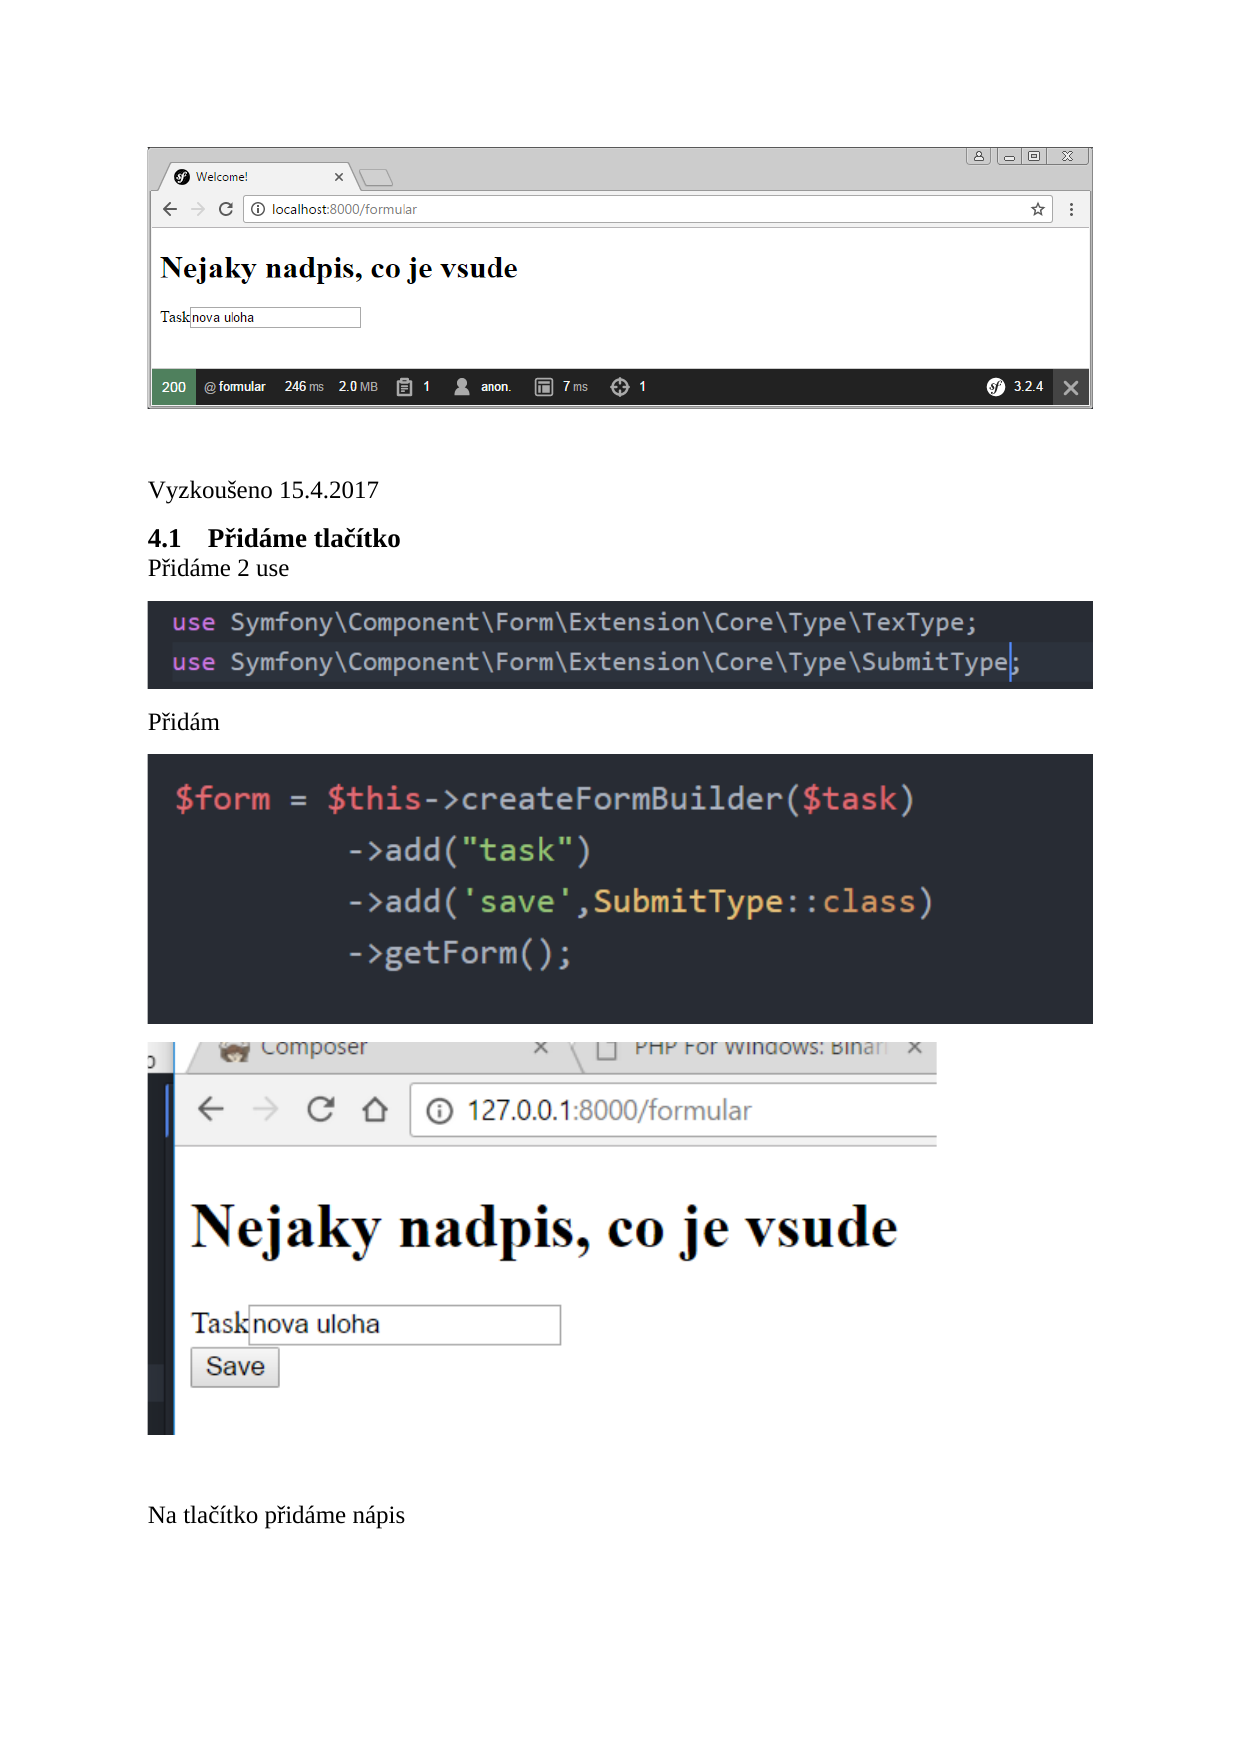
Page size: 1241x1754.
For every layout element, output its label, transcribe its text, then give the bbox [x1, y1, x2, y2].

text Přidám [148, 707, 1093, 736]
text Na tlačítko přidáme nápis [148, 1501, 1093, 1529]
text Přidáme 2 use [148, 553, 1093, 582]
picture [147, 147, 1093, 409]
text Vyzkoušeno 15.4.2017 [148, 475, 1093, 503]
picture [147, 601, 1093, 689]
subtitle Přidáme tlačítko [148, 522, 1093, 553]
picture [147, 754, 1093, 1024]
picture [147, 1042, 937, 1435]
